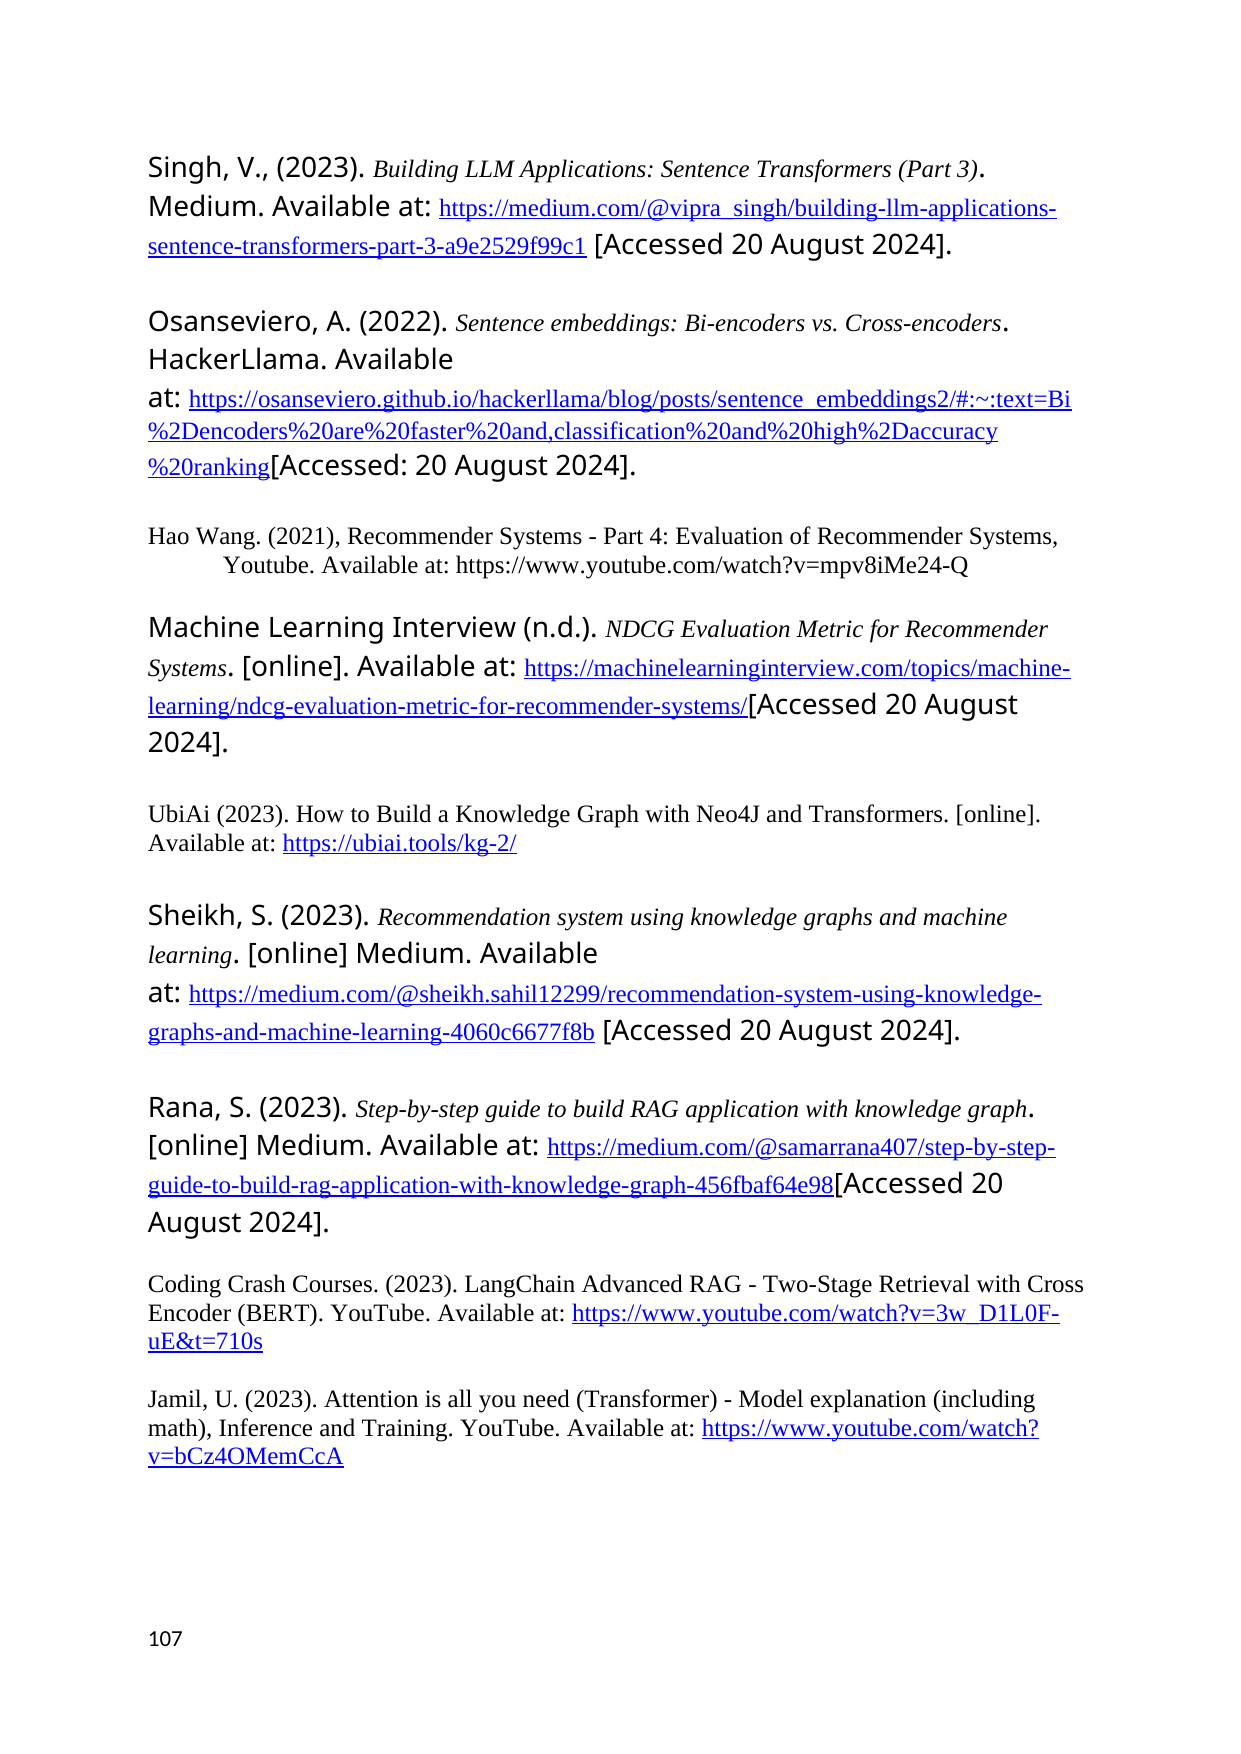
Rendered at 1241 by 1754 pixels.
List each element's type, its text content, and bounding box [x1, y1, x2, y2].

text Coding Crash Courses. (2023). LangChain Advanced RAG - Two-Stage Retrieval with Cross Encoder (BERT). YouTube. Available at: https://www.youtube.com/watch?v=3w_D1L0F-uE&t=710s [148, 1269, 1092, 1355]
text Sheikh, S. (2023). Recommendation system using knowledge graphs and machine learning. [online] Medium. Available at: https://medium.com/@sheikh.sahil12299/recommendation-system-using-knowledge-graphs-and-machine-learning-4060c6677f8b [Accessed 20 August 2024]. [148, 895, 1092, 1048]
text Machine Learning Interview (n.d.). NDCG Evaluation Metric for Recommender Systems. [online]. Available at: https://machinelearninginterview.com/topics/machine-learning/ndcg-evaluation-metric-for-recommender-systems/[Accessed 20 August 2024]. [148, 608, 1092, 761]
text Rana, S. (2023). Step-by-step guide to build RAG application with knowledge graph. [online] Medium. Available at: https://medium.com/@samarrana407/step-by-step-guide-to-build-rag-application-with-knowledge-graph-456fbaf64e98[Accessed 20 August 2024]. [148, 1087, 1092, 1240]
text Singh, V., (2023). Building LLM Applications: Sentence Transformers (Part 3). Medium. Available at: https://medium.com/@vipra_singh/building-llm-applications-sentence-transformers-part-3-a9e2529f99c1 [Accessed 20 August 2024]. [148, 148, 1092, 263]
text Jamil, U. (2023). Attention is all you need (Transformer) - Model explanation (including math), Inference and Training. YouTube. Available at: https://www.youtube.com/watch?v=bCz4OMemCcA [148, 1384, 1092, 1470]
text UbiAi (2023). How to Build a Knowledge Graph with Neo4J and Transformers. [online]. Available at: https://ubiai.tools/kg-2/ [148, 799, 1092, 857]
text Osanseviero, A. (2022). Sentence embeddings: Bi-encoders vs. Cross-encoders. HackerLlama. Available at: https://osanseviero.github.io/hackerllama/blog/posts/sentence_embeddings2/#:~:text=Bi%2Dencoders%20are%20faster%20and,classification%20and%20high%2Daccuracy%20ranking[Accessed: 20 August 2024]. [148, 301, 1092, 483]
text Hao Wang. (2021), Recommender Systems - Part 4: Evaluation of Recommender Systems, Youtube. Available at: https://www.youtube.com/watch?v=mpv8iMe24-Q [148, 521, 1092, 579]
